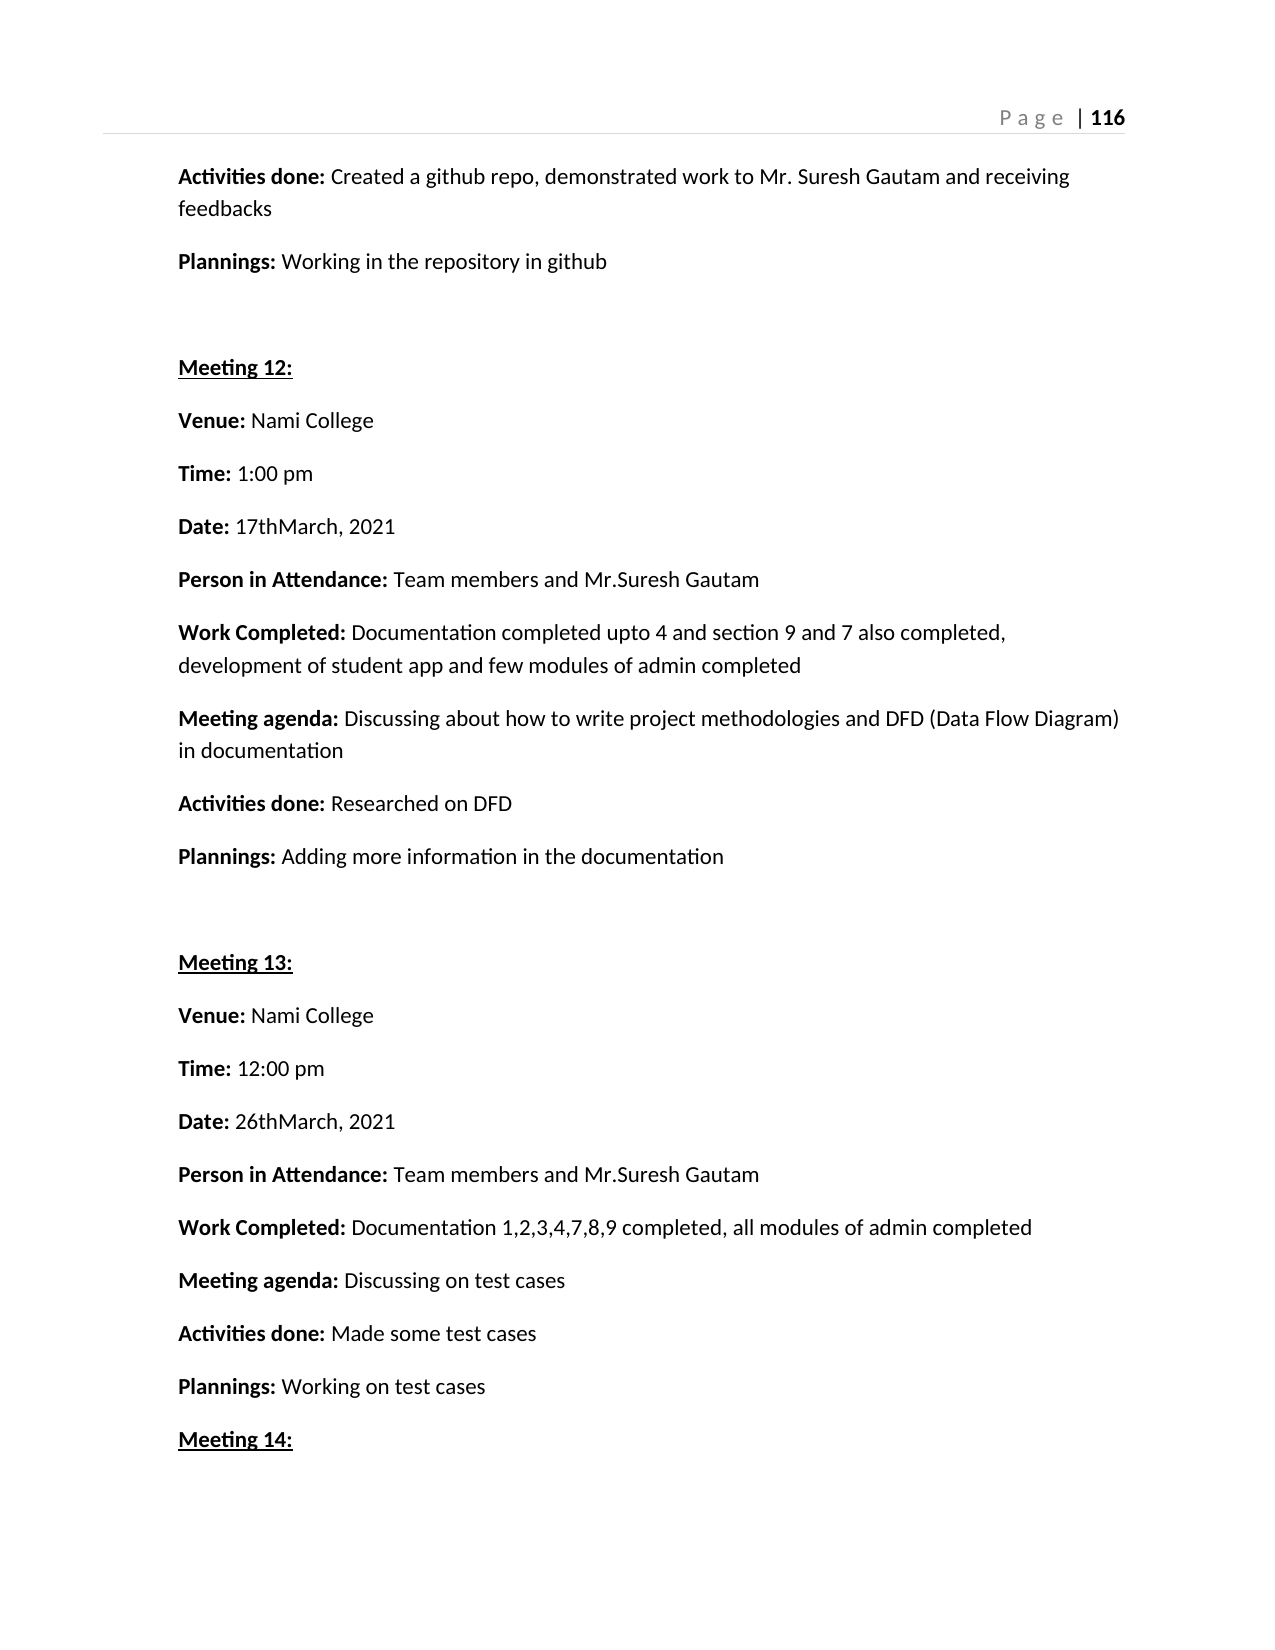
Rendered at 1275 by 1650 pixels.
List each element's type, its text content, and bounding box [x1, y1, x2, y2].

text Person in Attendance: Team members and Mr.Suresh Gautam [178, 566, 1125, 593]
text Date: 17thMarch, 2021 [178, 512, 1125, 541]
text Meeting 13: [178, 948, 1125, 976]
text Activities done: Made some test cases [178, 1319, 1125, 1347]
text Person in Attendance: Team members and Mr.Suresh Gautam [178, 1160, 1125, 1188]
text Work Completed: Documentation completed upto 4 and section 9 and 7 also completed, development of student app and few modules of admin completed [178, 618, 1125, 679]
text Meeting 12: [178, 353, 1125, 381]
text Plannings: Working in the repository in github [178, 247, 1125, 275]
text Activities done: Created a github repo, demonstrated work to Mr. Suresh Gautam and receiving feedbacks [178, 162, 1125, 222]
text Date: 26thMarch, 2021 [178, 1107, 1125, 1135]
text Meeting 14: [178, 1425, 1125, 1453]
text Activities done: Researched on DFD [178, 789, 1125, 817]
text Venue: Nami College [178, 1001, 1125, 1029]
text Meeting agenda: Discussing about how to write project methodologies and DFD (Data Flow Diagram) in documentation [178, 704, 1125, 764]
text Plannings: Working on test cases [178, 1372, 1125, 1400]
text Venue: Nami College [178, 406, 1125, 434]
text Time: 1:00 pm [178, 459, 1125, 487]
text Time: 12:00 pm [178, 1054, 1125, 1082]
text Plannings: Adding more information in the documentation [178, 842, 1125, 870]
text Work Completed: Documentation 1,2,3,4,7,8,9 completed, all modules of admin completed [178, 1213, 1125, 1241]
text Meeting agenda: Discussing on test cases [178, 1266, 1125, 1294]
